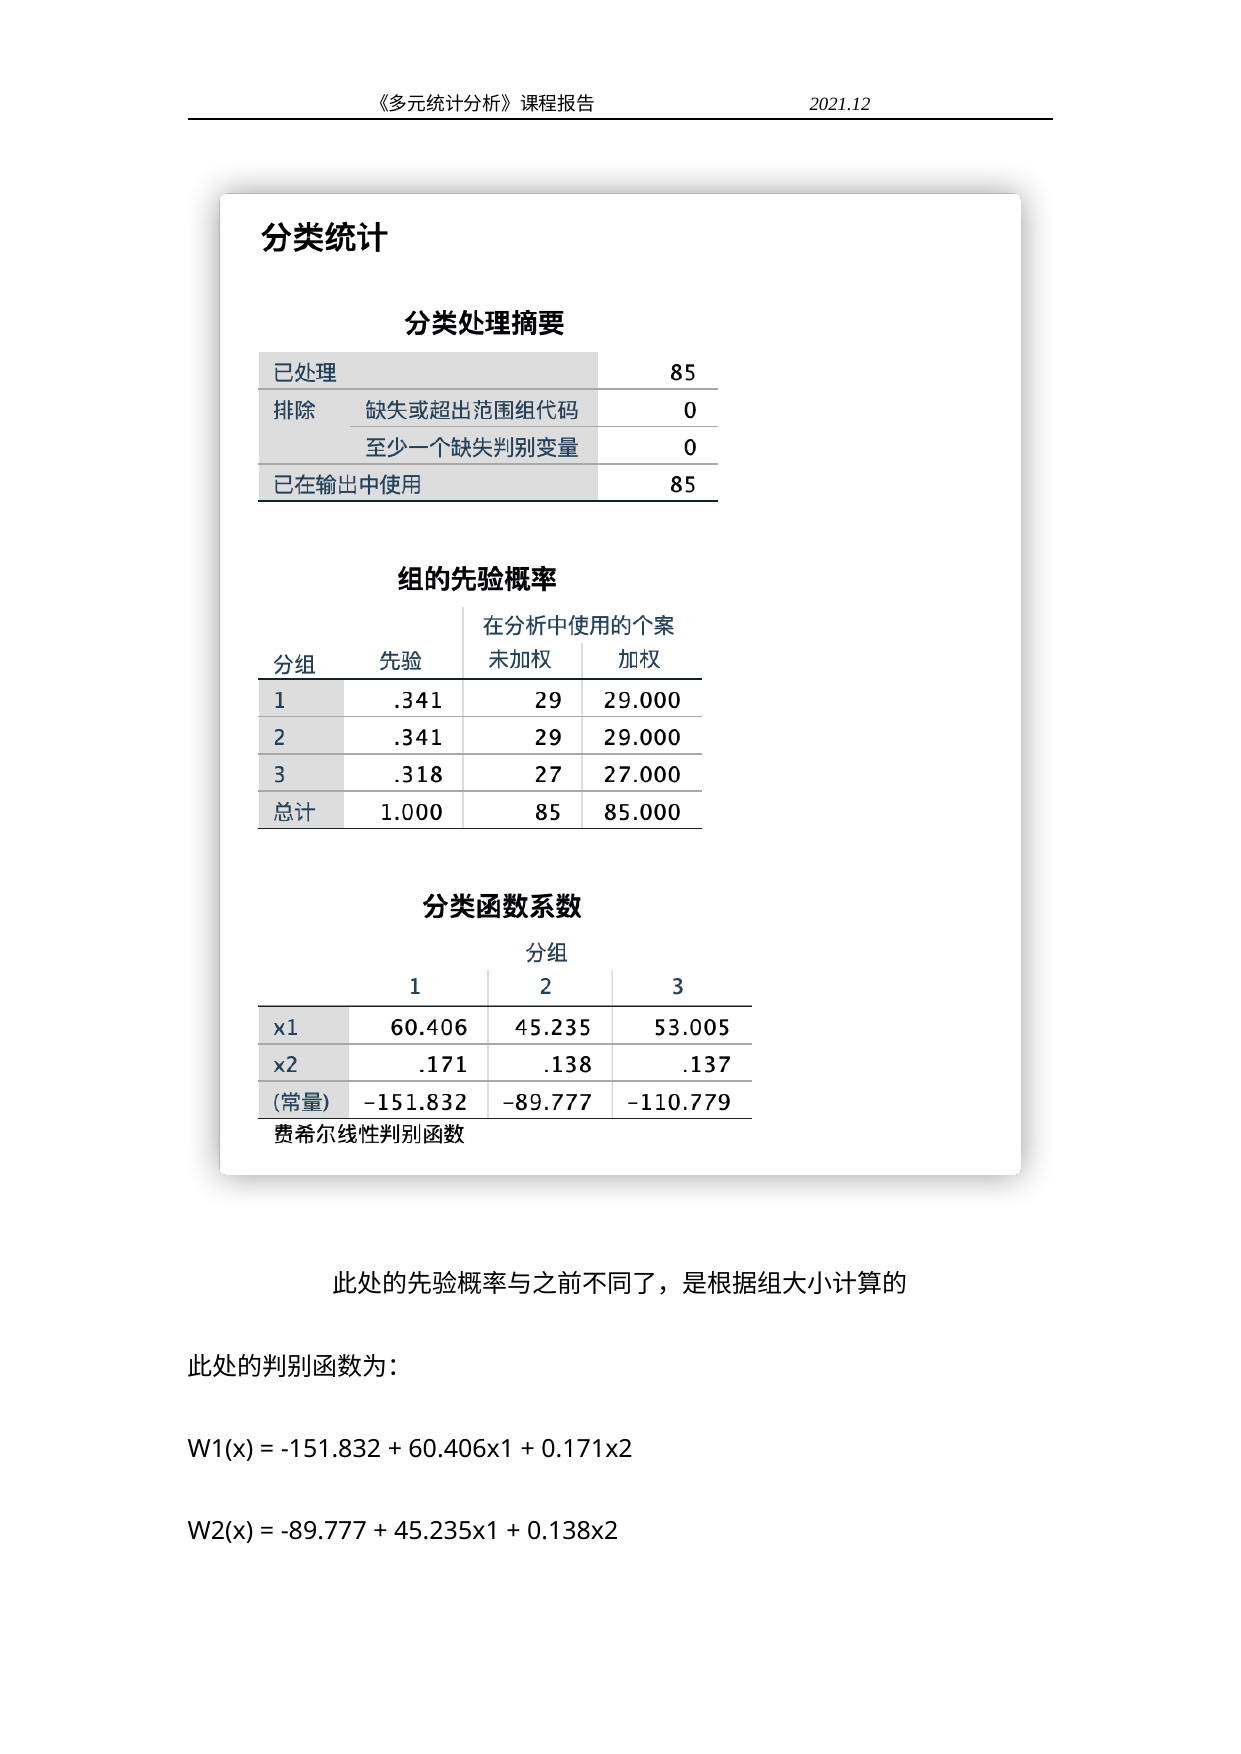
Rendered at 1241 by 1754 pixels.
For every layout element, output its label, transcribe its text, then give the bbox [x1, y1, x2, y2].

text W2(x) = -89.777 + 45.235x1 + 0.138x2 [187, 1497, 1053, 1562]
text W1(x) = -151.832 + 60.406x1 + 0.171x2 [187, 1415, 1053, 1480]
text 此处的先验概率与之前不同了，是根据组大小计算的 [187, 1249, 1053, 1314]
text 此处的判别函数为： [187, 1332, 1053, 1397]
picture [187, 162, 1053, 1207]
